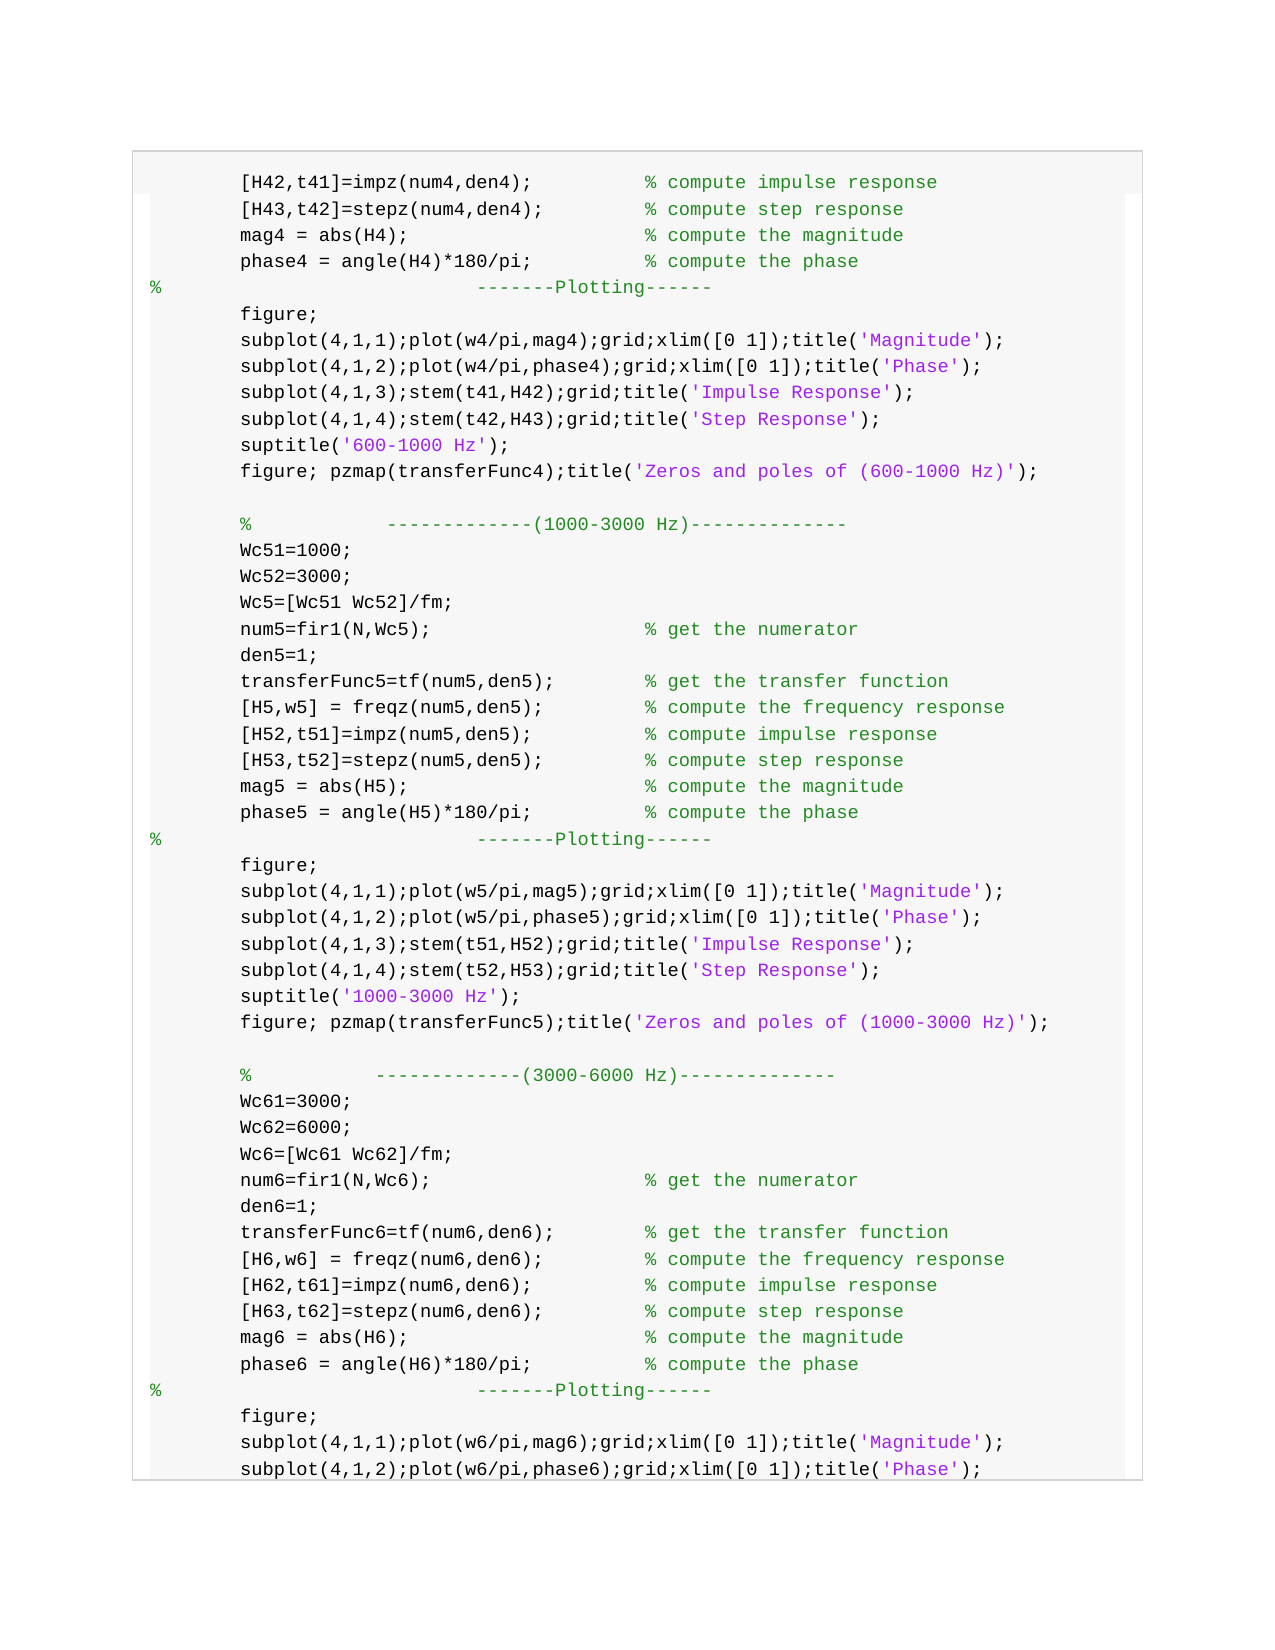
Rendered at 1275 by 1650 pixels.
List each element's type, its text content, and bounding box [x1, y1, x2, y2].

text Wc62=6000; [150, 1113, 1125, 1139]
text [H5,w5] = freqz(num5,den5); % compute the frequency response [150, 693, 1125, 719]
text figure; [150, 299, 1125, 326]
text mag4 = abs(H4); % compute the magnitude [150, 221, 1125, 247]
text phase6 = angle(H6)*180/pi; % compute the phase [150, 1349, 1125, 1376]
text [H52,t51]=impz(num5,den5); % compute impulse response [150, 719, 1125, 746]
text figure; [150, 1402, 1125, 1428]
text transferFunc6=tf(num6,den6); % get the transfer function [150, 1218, 1125, 1244]
text Wc5=[Wc51 Wc52]/fm; [150, 588, 1125, 614]
text subplot(4,1,3);stem(t41,H42);grid;title('Impulse Response'); [150, 378, 1125, 404]
text [H42,t41]=impz(num4,den4); % compute impulse response [133, 152, 1142, 194]
text subplot(4,1,1);plot(w4/pi,mag4);grid;xlim([0 1]);title('Magnitude'); [150, 326, 1125, 352]
text Wc6=[Wc61 Wc62]/fm; [150, 1139, 1125, 1166]
text % -------------(3000-6000 Hz)-------------- [150, 1061, 1125, 1087]
text phase5 = angle(H5)*180/pi; % compute the phase [150, 798, 1125, 824]
text den6=1; [150, 1192, 1125, 1218]
text mag5 = abs(H5); % compute the magnitude [150, 772, 1125, 798]
text subplot(4,1,4);stem(t42,H43);grid;title('Step Response'); [150, 404, 1125, 431]
text transferFunc5=tf(num5,den5); % get the transfer function [150, 667, 1125, 693]
text subplot(4,1,2);plot(w4/pi,phase4);grid;xlim([0 1]);title('Phase'); [150, 352, 1125, 378]
text [H62,t61]=impz(num6,den6); % compute impulse response [150, 1271, 1125, 1297]
text Wc52=3000; [150, 562, 1125, 588]
text subplot(4,1,3);stem(t51,H52);grid;title('Impulse Response'); [150, 929, 1125, 956]
text [H43,t42]=stepz(num4,den4); % compute step response [150, 194, 1125, 221]
text Wc61=3000; [150, 1087, 1125, 1113]
text figure; [150, 851, 1125, 877]
text subplot(4,1,4);stem(t52,H53);grid;title('Step Response'); [150, 956, 1125, 982]
text [H63,t62]=stepz(num6,den6); % compute step response [150, 1297, 1125, 1323]
text Wc51=1000; [150, 536, 1125, 562]
text mag6 = abs(H6); % compute the magnitude [150, 1323, 1125, 1349]
text subplot(4,1,1);plot(w6/pi,mag6);grid;xlim([0 1]);title('Magnitude'); [150, 1428, 1125, 1454]
text suptitle('600-1000 Hz'); [150, 431, 1125, 457]
text [H53,t52]=stepz(num5,den5); % compute step response [150, 746, 1125, 772]
text num5=fir1(N,Wc5); % get the numerator [150, 614, 1125, 641]
text den5=1; [150, 641, 1125, 667]
text figure; pzmap(transferFunc4);title('Zeros and poles of (600-1000 Hz)'); [150, 457, 1125, 483]
text % -------Plotting------ [150, 824, 1125, 851]
text suptitle('1000-3000 Hz'); [150, 982, 1125, 1008]
text % -------------(1000-3000 Hz)-------------- [150, 509, 1125, 536]
text % -------Plotting------ [150, 1376, 1125, 1402]
text num6=fir1(N,Wc6); % get the numerator [150, 1166, 1125, 1192]
text phase4 = angle(H4)*180/pi; % compute the phase [150, 247, 1125, 273]
text subplot(4,1,2);plot(w5/pi,phase5);grid;xlim([0 1]);title('Phase'); [150, 903, 1125, 929]
text [H6,w6] = freqz(num6,den6); % compute the frequency response [150, 1244, 1125, 1271]
text figure; pzmap(transferFunc5);title('Zeros and poles of (1000-3000 Hz)'); [150, 1008, 1125, 1034]
text % -------Plotting------ [150, 273, 1125, 299]
text subplot(4,1,2);plot(w6/pi,phase6);grid;xlim([0 1]);title('Phase'); [150, 1454, 1125, 1479]
text subplot(4,1,1);plot(w5/pi,mag5);grid;xlim([0 1]);title('Magnitude'); [150, 877, 1125, 903]
